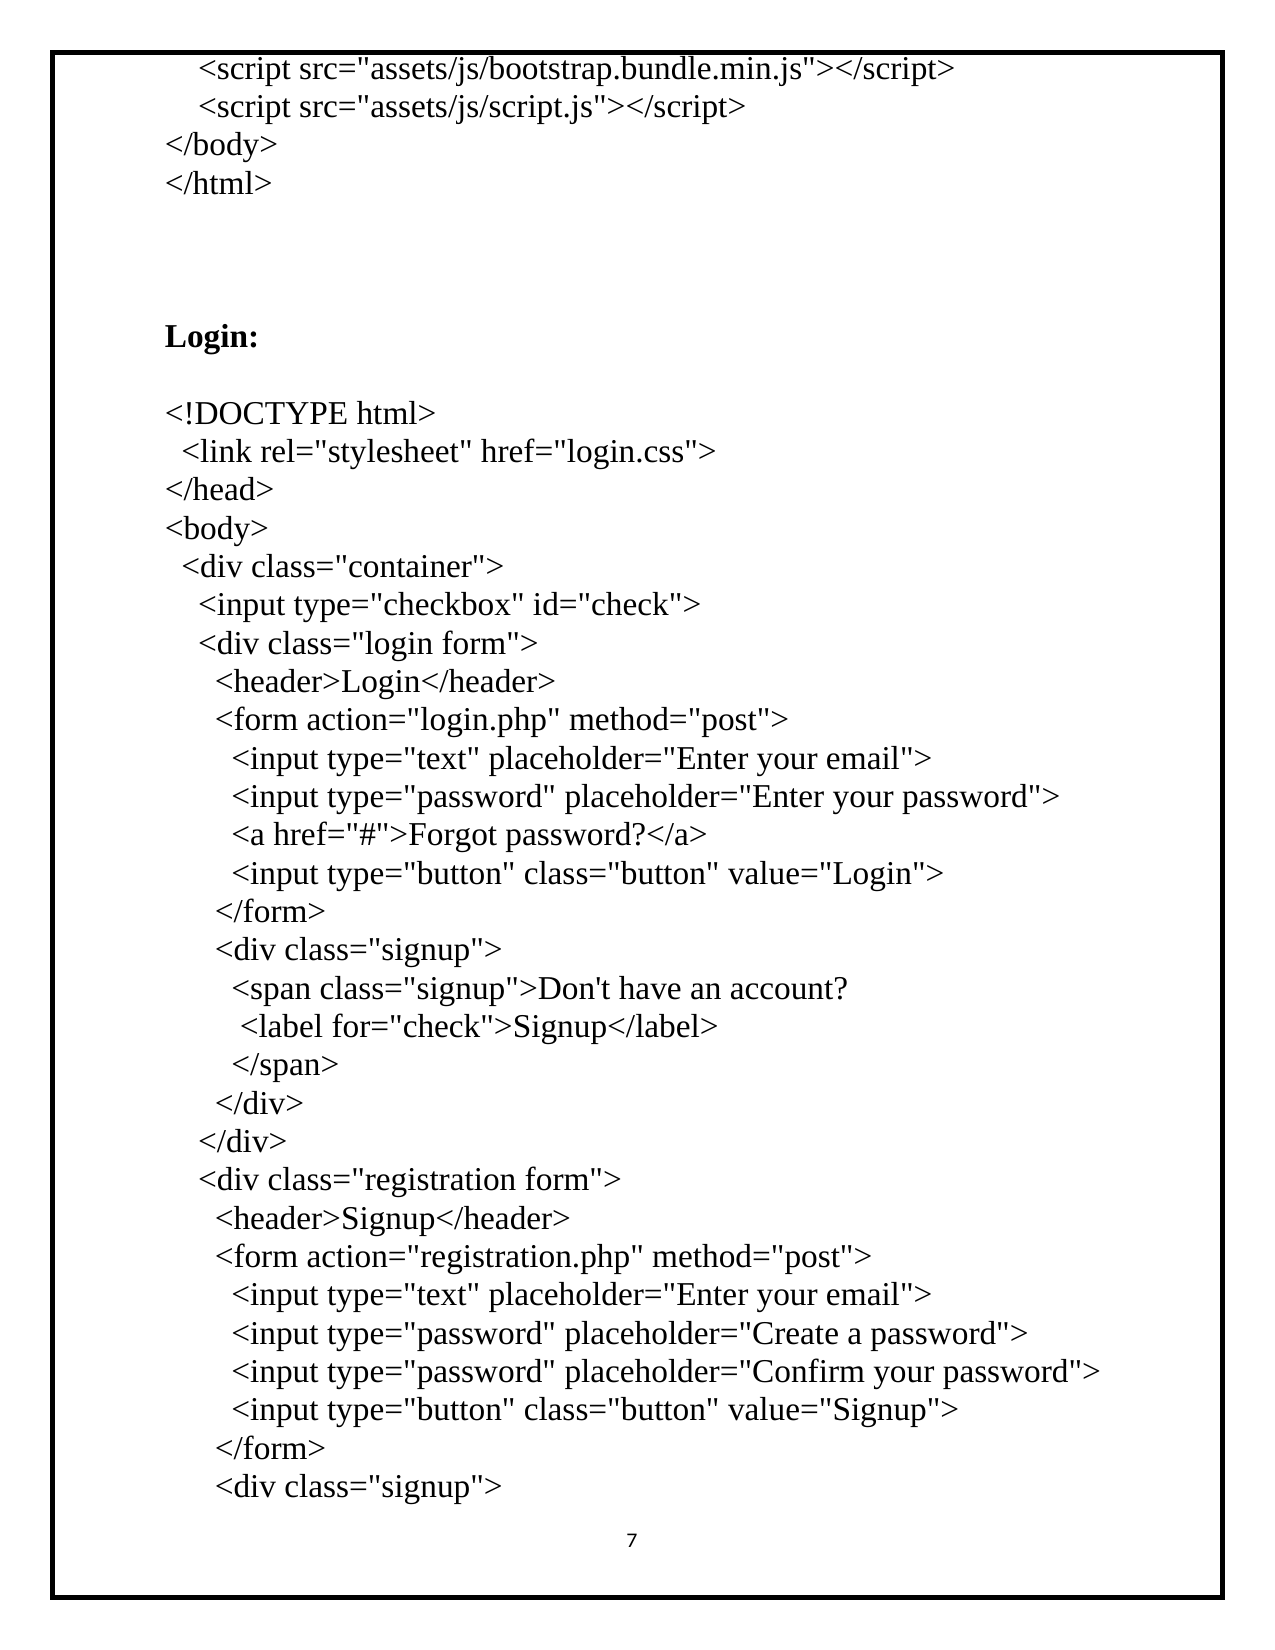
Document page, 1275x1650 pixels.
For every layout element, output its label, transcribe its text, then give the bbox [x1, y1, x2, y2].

text <div class="signup"> [164, 929, 1156, 968]
text </form> [164, 1428, 1156, 1466]
text <input type="password" placeholder="Enter your password"> [164, 776, 1156, 814]
text <span class="signup">Don't have an account? [164, 968, 1156, 1006]
text </div> [164, 1121, 1156, 1159]
text <!DOCTYPE html> [164, 393, 1156, 431]
text <a href="#">Forgot password?</a> [164, 814, 1156, 853]
text </form> [164, 891, 1156, 929]
text <div class="registration form"> [164, 1159, 1156, 1198]
text <input type="password" placeholder="Confirm your password"> [164, 1351, 1156, 1389]
text <header>Login</header> [164, 661, 1156, 699]
text <input type="password" placeholder="Create a password"> [164, 1313, 1156, 1351]
text </body> [164, 124, 1156, 163]
text <input type="checkbox" id="check"> [164, 584, 1156, 623]
text <script src="assets/js/bootstrap.bundle.min.js"></script> [164, 55, 1156, 86]
text <input type="text" placeholder="Enter your email"> [164, 738, 1156, 776]
text <input type="text" placeholder="Enter your email"> [164, 1274, 1156, 1313]
text </div> [164, 1083, 1156, 1121]
text <link rel="stylesheet" href="login.css"> [164, 431, 1156, 469]
text <header>Signup</header> [164, 1198, 1156, 1236]
text </html> [164, 163, 1156, 201]
text <input type="button" class="button" value="Signup"> [164, 1389, 1156, 1428]
text </span> [164, 1044, 1156, 1083]
text <input type="button" class="button" value="Login"> [164, 853, 1156, 891]
text <script src="assets/js/script.js"></script> [164, 86, 1156, 124]
text <div class="login form"> [164, 623, 1156, 661]
text <div class="signup"> [164, 1466, 1156, 1504]
text <body> [164, 508, 1156, 546]
text <label for="check">Signup</label> [164, 1006, 1156, 1044]
text <form action="login.php" method="post"> [164, 699, 1156, 738]
text <div class="container"> [164, 546, 1156, 584]
text <form action="registration.php" method="post"> [164, 1236, 1156, 1274]
text </head> [164, 469, 1156, 508]
text Login: [164, 316, 1156, 354]
